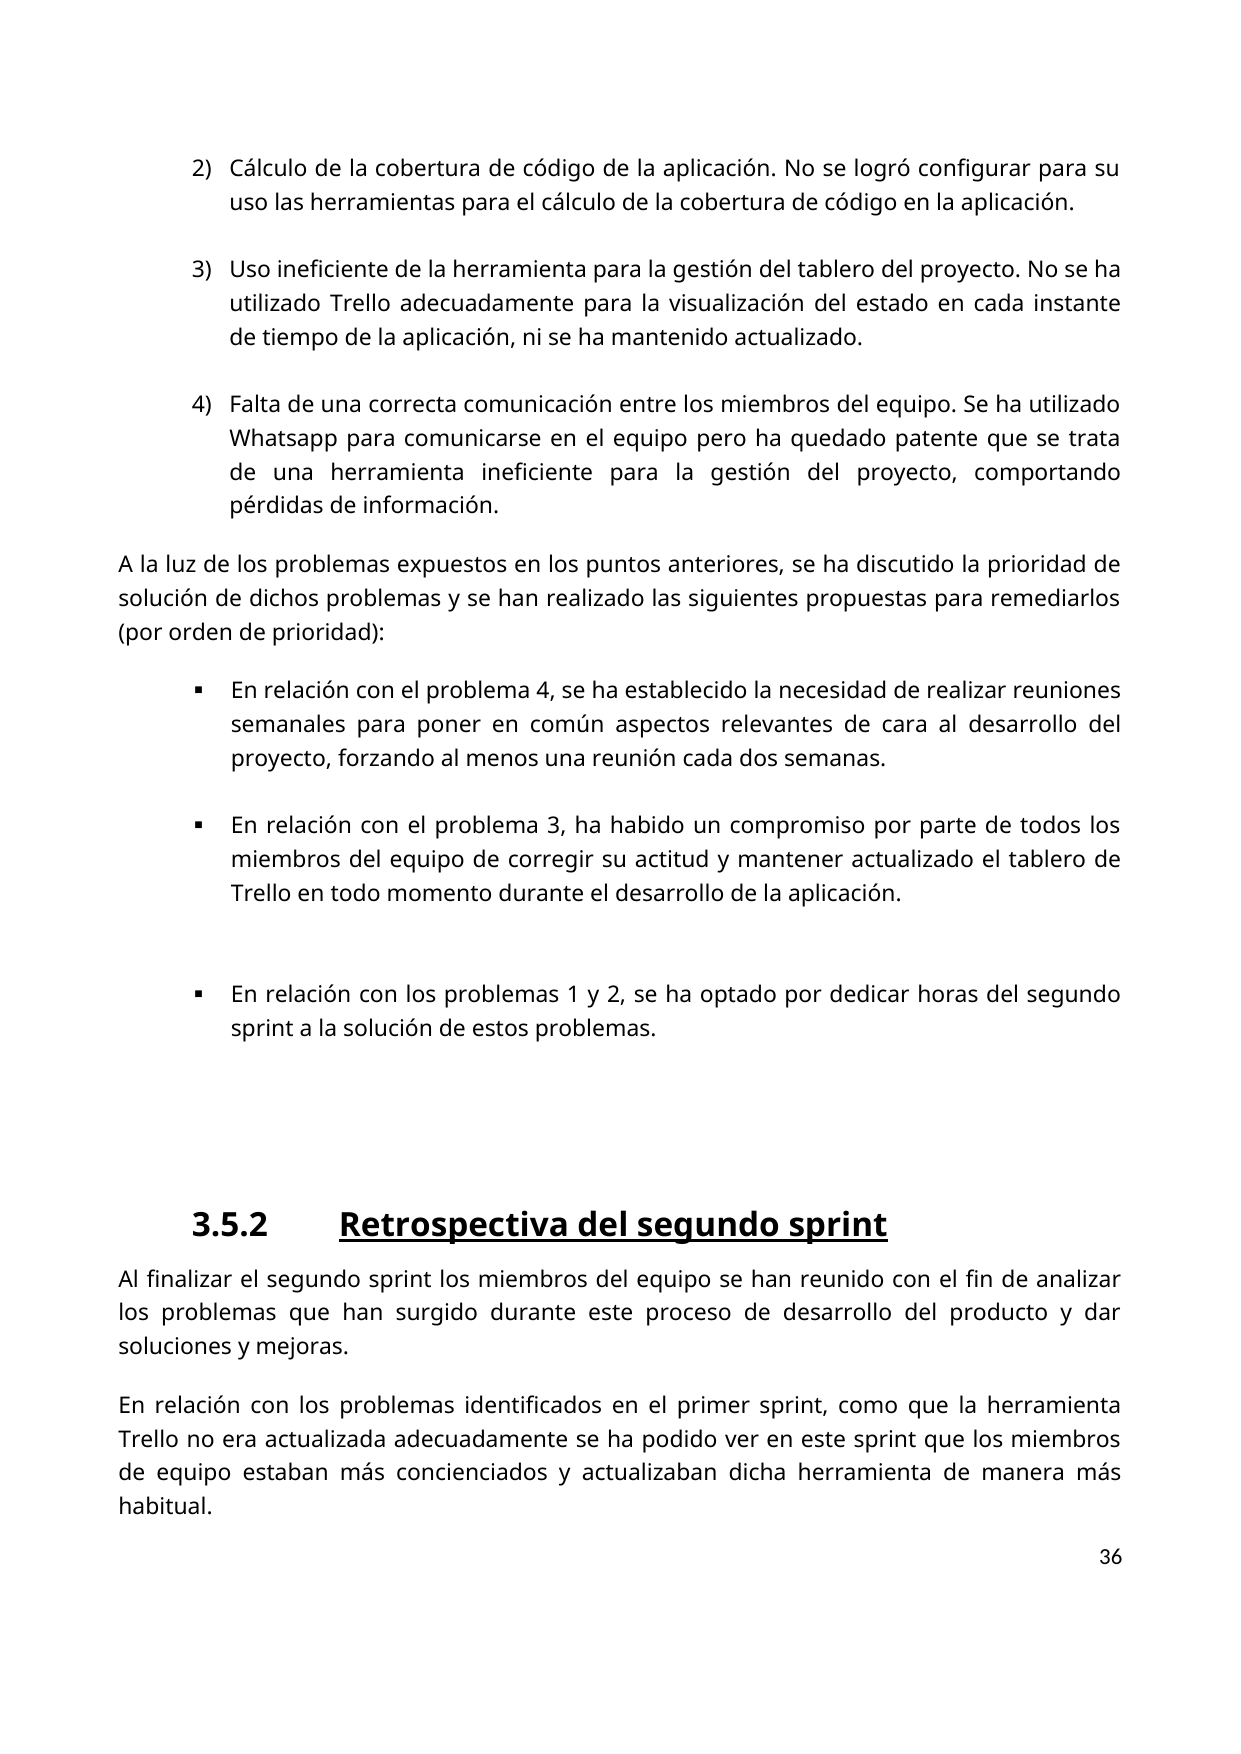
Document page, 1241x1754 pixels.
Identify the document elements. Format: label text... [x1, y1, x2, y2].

list Uso ineficiente de la herramienta para la gestión del tablero del proyecto. No se ha utilizado Trello adecuadamente para la visualización del estado en cada instante de tiempo de la aplicación, ni se ha mantenido actualizado. [192, 253, 1122, 352]
text En relación con los problemas identificados en el primer sprint, como que la herramienta Trello no era actualizada adecuadamente se ha podido ver en este sprint que los miembros de equipo estaban más concienciados y actualizaban dicha herramienta de manera más habitual. [118, 1389, 1122, 1521]
list Cálculo de la cobertura de código de la aplicación. No se logró configurar para su uso las herramientas para el cálculo de la cobertura de código en la aplicación. [192, 152, 1122, 217]
list En relación con el problema 4, se ha establecido la necesidad de realizar reuniones semanales para poner en común aspectos relevantes de cara al desarrollo del proyecto, forzando al menos una reunión cada dos semanas. [193, 674, 1122, 773]
list Falta de una correcta comunicación entre los miembros del equipo. Se ha utilizado Whatsapp para comunicarse en el equipo pero ha quedado patente que se trata de una herramienta ineficiente para la gestión del proyecto, comportando pérdidas de información. [192, 388, 1122, 521]
list En relación con los problemas 1 y 2, se ha optado por dedicar horas del segundo sprint a la solución de estos problemas. [193, 978, 1122, 1043]
text A la luz de los problemas expuestos en los puntos anteriores, se ha discutido la prioridad de solución de dichos problemas y se han realizado las siguientes propuestas para remediarlos (por orden de prioridad): [118, 548, 1122, 647]
list En relación con el problema 3, ha habido un compromiso por parte de todos los miembros del equipo de corregir su actitud y mantener actualizado el tablero de Trello en todo momento durante el desarrollo de la aplicación. [193, 809, 1122, 908]
subtitle Retrospectiva del segundo sprint [192, 1201, 1122, 1246]
text Al finalizar el segundo sprint los miembros del equipo se han reunido con el fin de analizar los problemas que han surgido durante este proceso de desarrollo del producto y dar soluciones y mejoras. [118, 1262, 1122, 1361]
